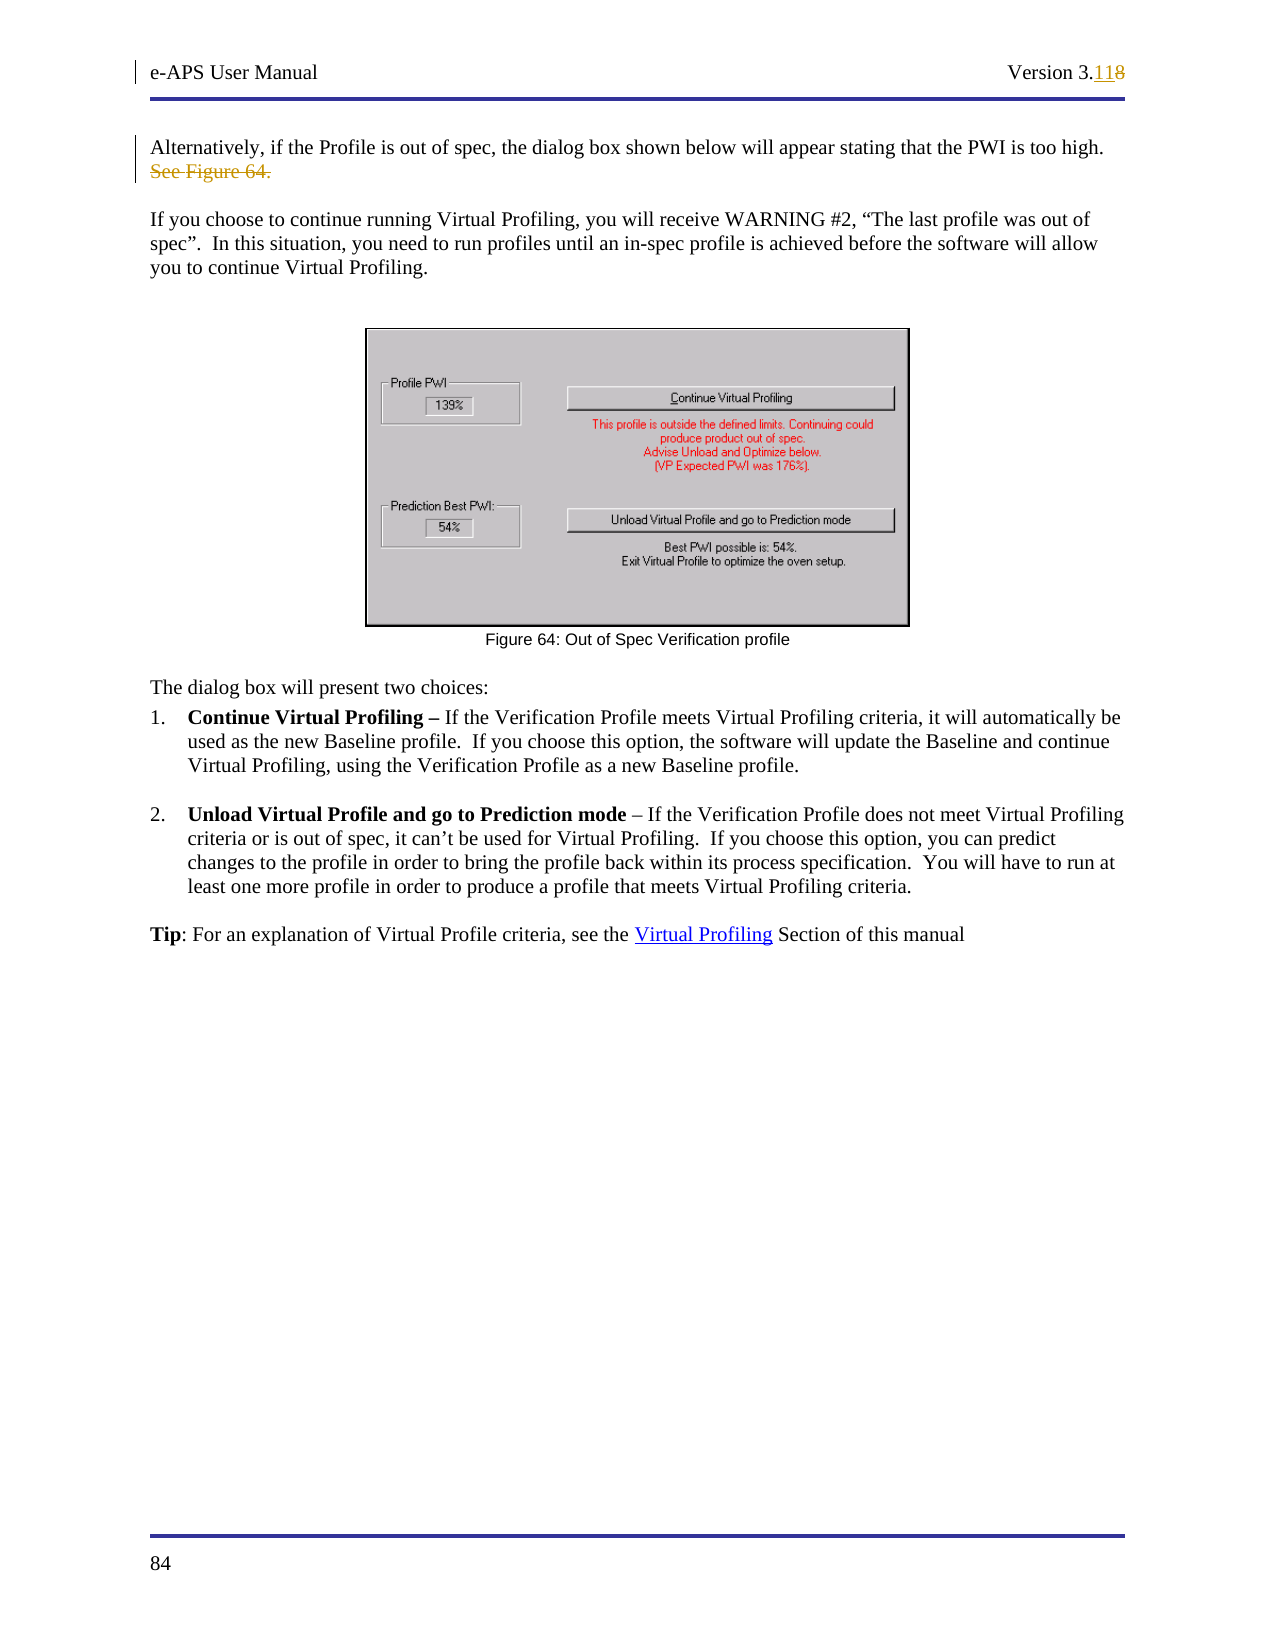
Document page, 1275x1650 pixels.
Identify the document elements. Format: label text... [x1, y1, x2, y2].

text The dialog box will present two choices: [150, 675, 1125, 699]
picture [367, 329, 908, 626]
text If you choose to continue running Virtual Profiling, you will receive WARNING #2, “The last profile was out of spec”. In this situation, you need to run profiles until an in-spec profile is achieved before the software will allow you to continue Virtual Profiling. [150, 207, 1125, 279]
text Figure 64: Out of Spec Verification profile [150, 629, 1125, 649]
text Tip: For an explanation of Virtual Profile criteria, see the Virtual Profiling Section of this manual [150, 922, 1125, 946]
text Alternatively, if the Profile is out of spec, the dialog box shown below will appear stating that the PWI is too high. [150, 135, 1125, 183]
list Continue Virtual Profiling – If the Verification Profile meets Virtual Profiling criteria, it will automatically be used as the new Baseline profile. If you choose this option, the software will update the Baseline and continue Virtual Profiling, using the Verification Profile as a new Baseline profile. [150, 705, 1125, 777]
list Unload Virtual Profile and go to Prediction mode – If the Verification Profile does not meet Virtual Profiling criteria or is out of spec, it can’t be used for Virtual Profiling. If you choose this option, you can predict changes to the profile in order to bring the profile back within its process specification. You will have to run at least one more profile in order to produce a profile that meets Virtual Profiling criteria. [150, 801, 1125, 898]
